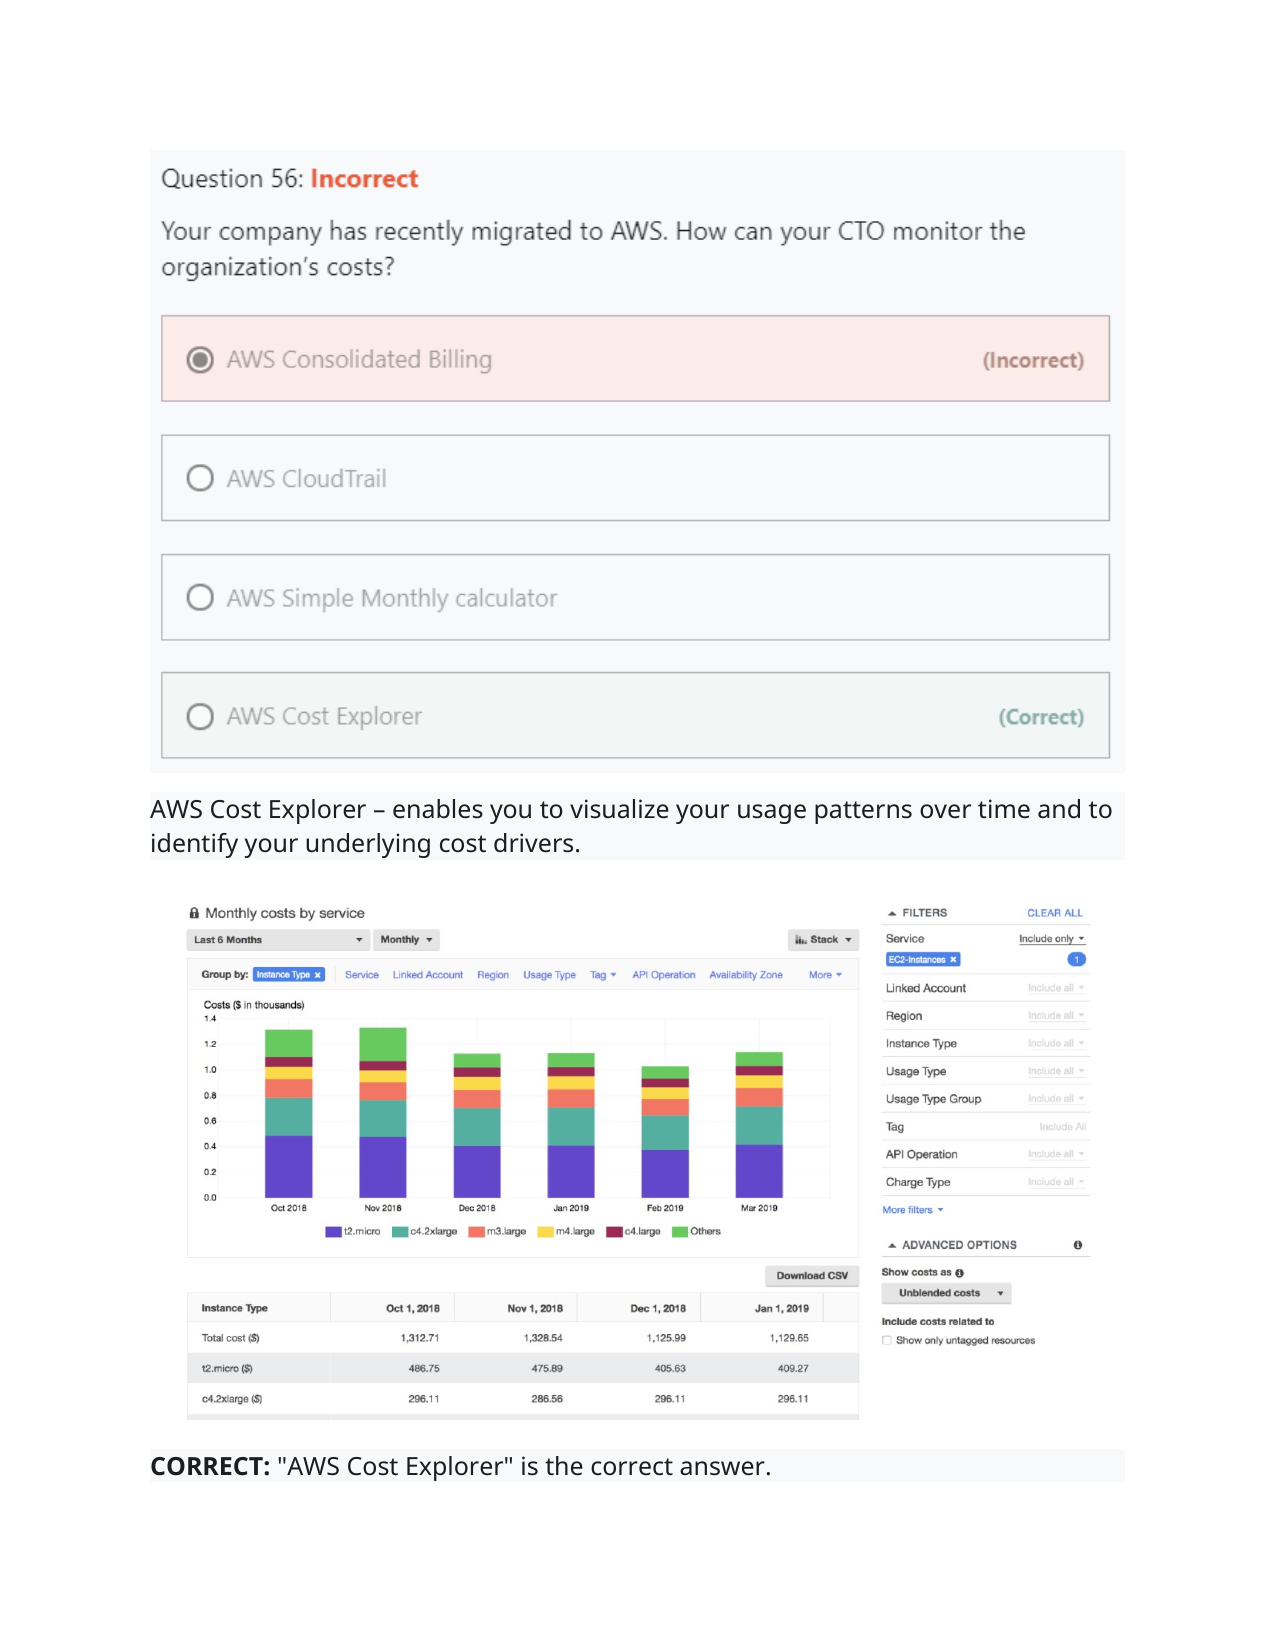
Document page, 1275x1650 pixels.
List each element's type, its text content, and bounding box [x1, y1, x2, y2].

text CORRECT: "AWS Cost Explorer" is the correct answer. [150, 1449, 1125, 1482]
picture [150, 150, 1125, 773]
picture [150, 860, 1125, 1449]
text AWS Cost Explorer – enables you to visualize your usage patterns over time and to identify your underlying cost drivers. [150, 792, 1125, 860]
